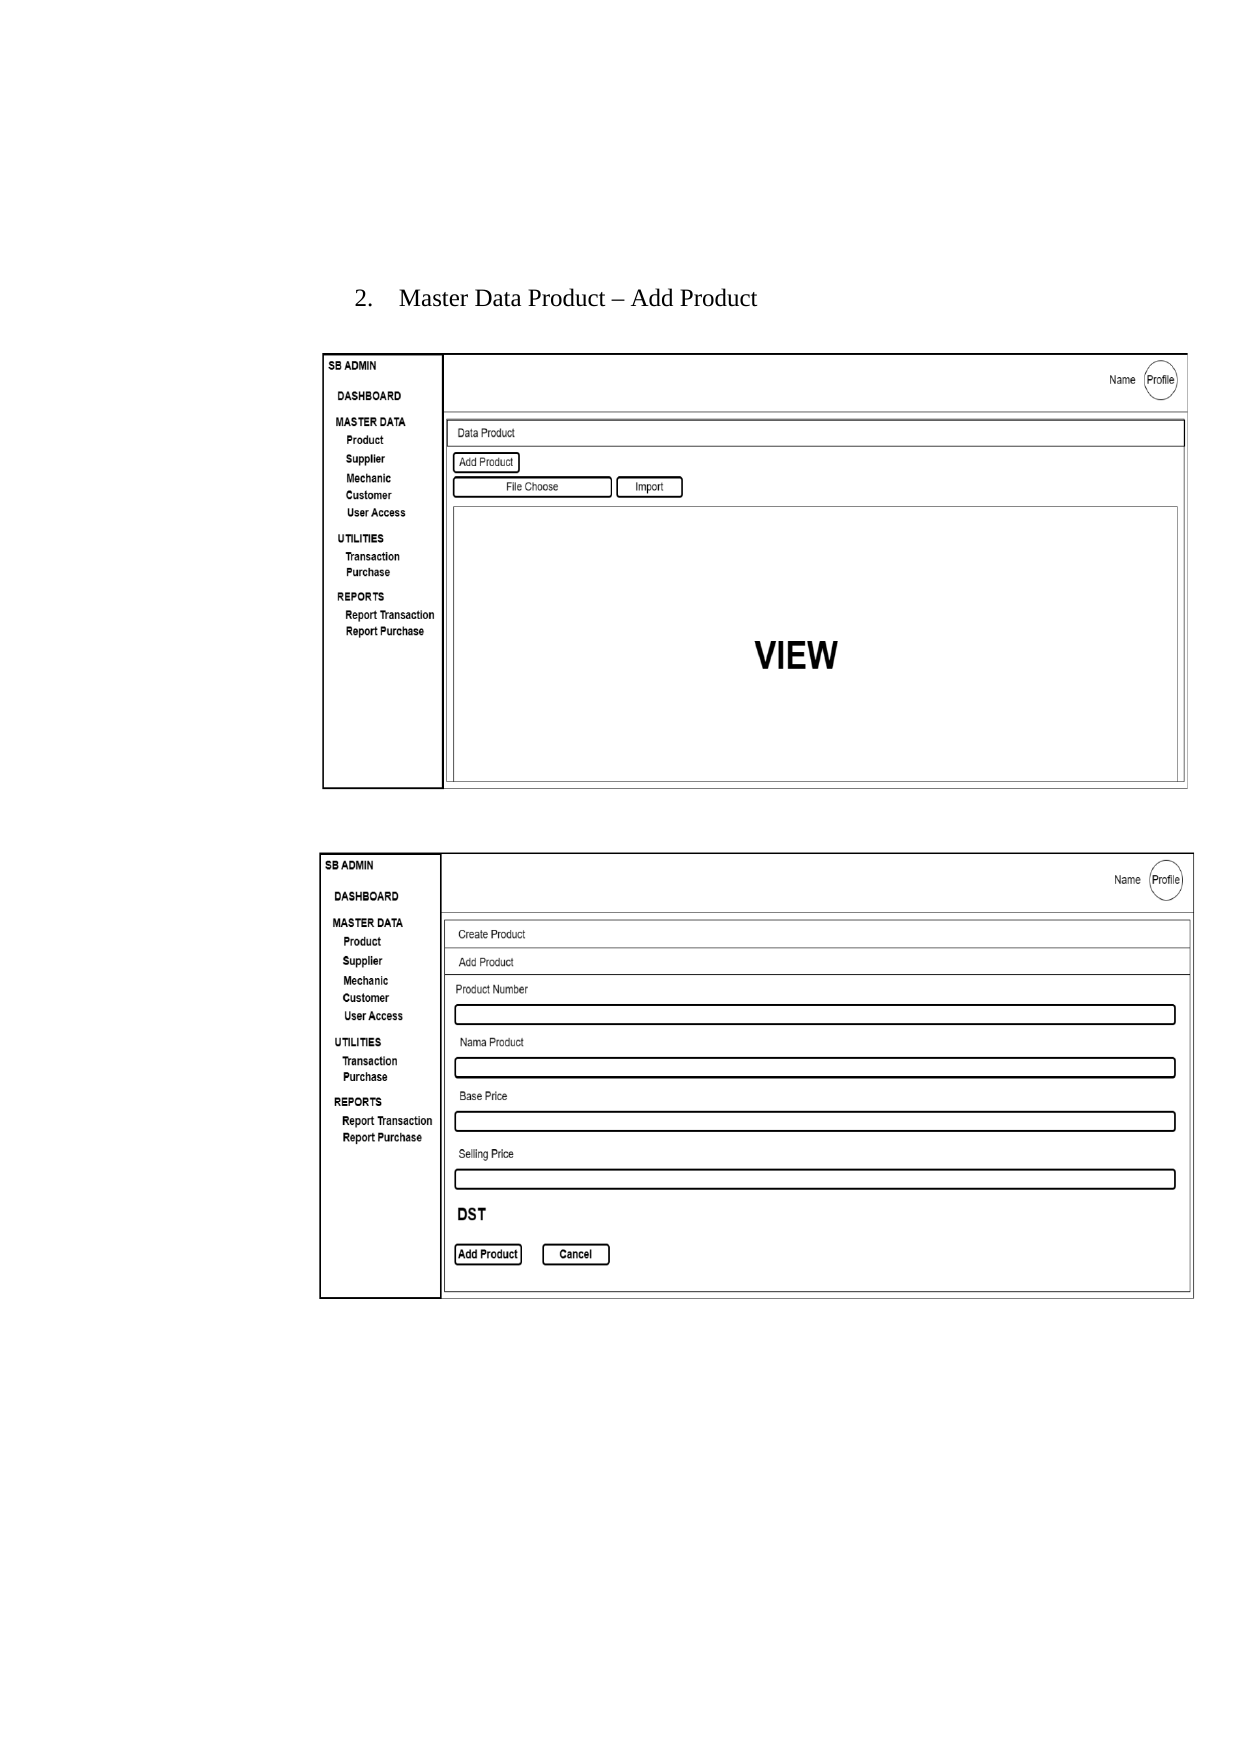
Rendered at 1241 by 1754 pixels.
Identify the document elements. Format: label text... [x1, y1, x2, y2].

picture [315, 353, 1188, 799]
picture [315, 841, 1197, 1299]
list Master Data Product – Add Product [354, 283, 1063, 312]
